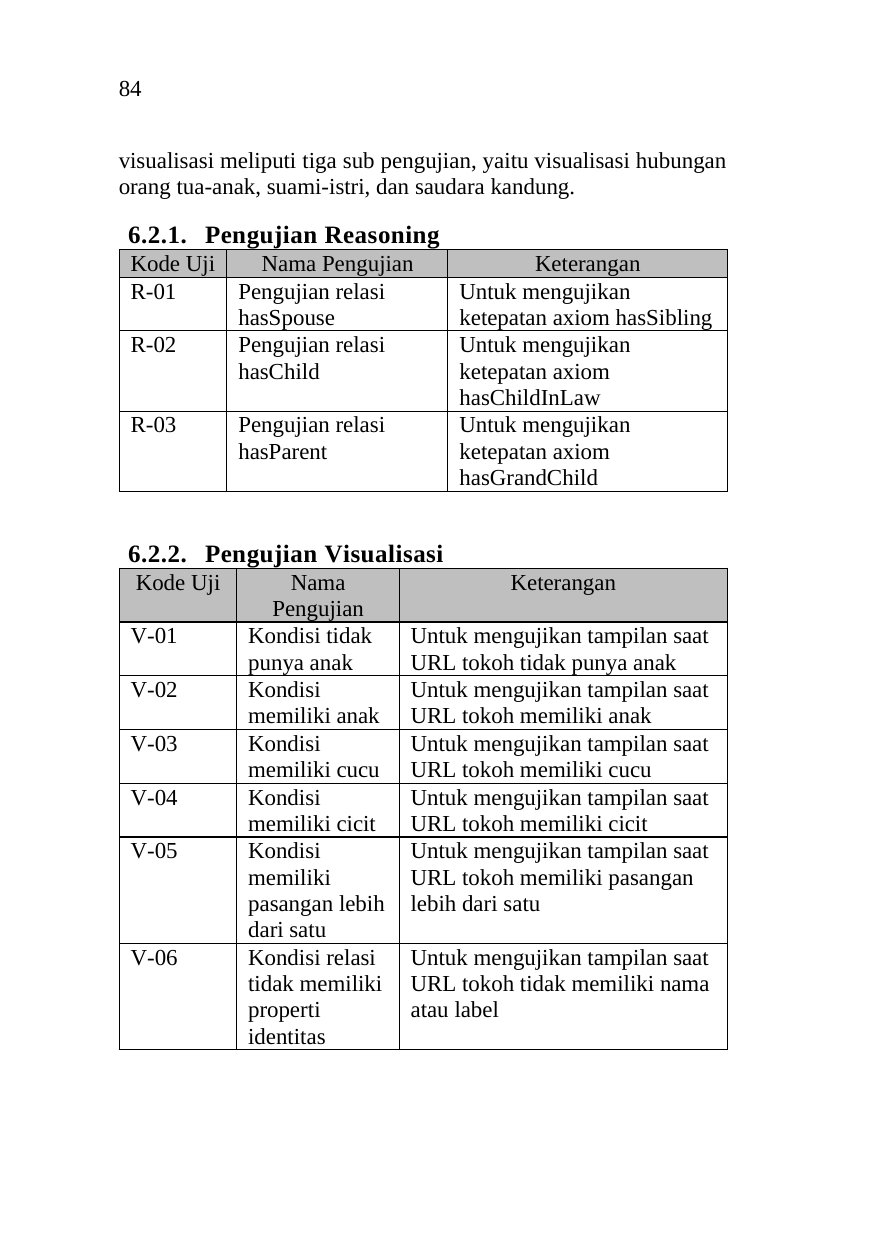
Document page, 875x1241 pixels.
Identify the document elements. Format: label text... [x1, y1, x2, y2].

table_header Keterangan [400, 569, 727, 621]
subtitle Pengujian Reasoning [128, 221, 727, 249]
table_cell V-01 [120, 623, 236, 675]
table_cell Untuk mengujikan ketepatan axiom hasGrandChild [448, 412, 727, 491]
table_header Kode Uji [120, 250, 226, 277]
table_cell Untuk mengujikan ketepatan axiom hasChildInLaw [448, 331, 727, 411]
table_cell V-02 [120, 676, 236, 729]
table_cell Kondisi memiliki cucu [237, 730, 399, 783]
table_header Nama Pengujian [227, 250, 447, 277]
table_cell Kondisi memiliki anak [237, 676, 399, 729]
table_cell Untuk mengujikan tampilan saat URL tokoh tidak memiliki nama atau label [400, 944, 727, 1049]
table_cell Untuk mengujikan tampilan saat URL tokoh tidak punya anak [400, 623, 727, 675]
table_cell R-03 [120, 412, 226, 491]
table_cell Kondisi memiliki pasangan lebih dari satu [237, 838, 399, 943]
table_cell Pengujian relasi hasSpouse [227, 278, 447, 330]
table_cell V-03 [120, 730, 236, 783]
table_header Keterangan [448, 250, 727, 277]
table_cell Untuk mengujikan tampilan saat URL tokoh memiliki pasangan lebih dari satu [400, 838, 727, 943]
table_cell Kondisi tidak punya anak [237, 623, 399, 675]
table_cell Untuk mengujikan tampilan saat URL tokoh memiliki cucu [400, 730, 727, 783]
table_cell V-06 [120, 944, 236, 1049]
table_header Kode Uji [120, 569, 236, 621]
table_cell Kondisi relasi tidak memiliki properti identitas [237, 944, 399, 1049]
table_cell Untuk mengujikan ketepatan axiom hasSibling [448, 278, 727, 330]
table_cell Untuk mengujikan tampilan saat URL tokoh memiliki cicit [400, 784, 727, 836]
table_cell R-01 [120, 278, 226, 330]
table_header Nama Pengujian [237, 569, 399, 621]
table_cell Pengujian relasi hasChild [227, 331, 447, 411]
table_cell Pengujian relasi hasParent [227, 412, 447, 491]
table_cell Untuk mengujikan tampilan saat URL tokoh memiliki anak [400, 676, 727, 729]
table_cell Kondisi memiliki cicit [237, 784, 399, 836]
table_cell R-02 [120, 331, 226, 411]
table_cell V-05 [120, 838, 236, 943]
subtitle Pengujian Visualisasi [128, 539, 727, 568]
table_cell V-04 [120, 784, 236, 836]
